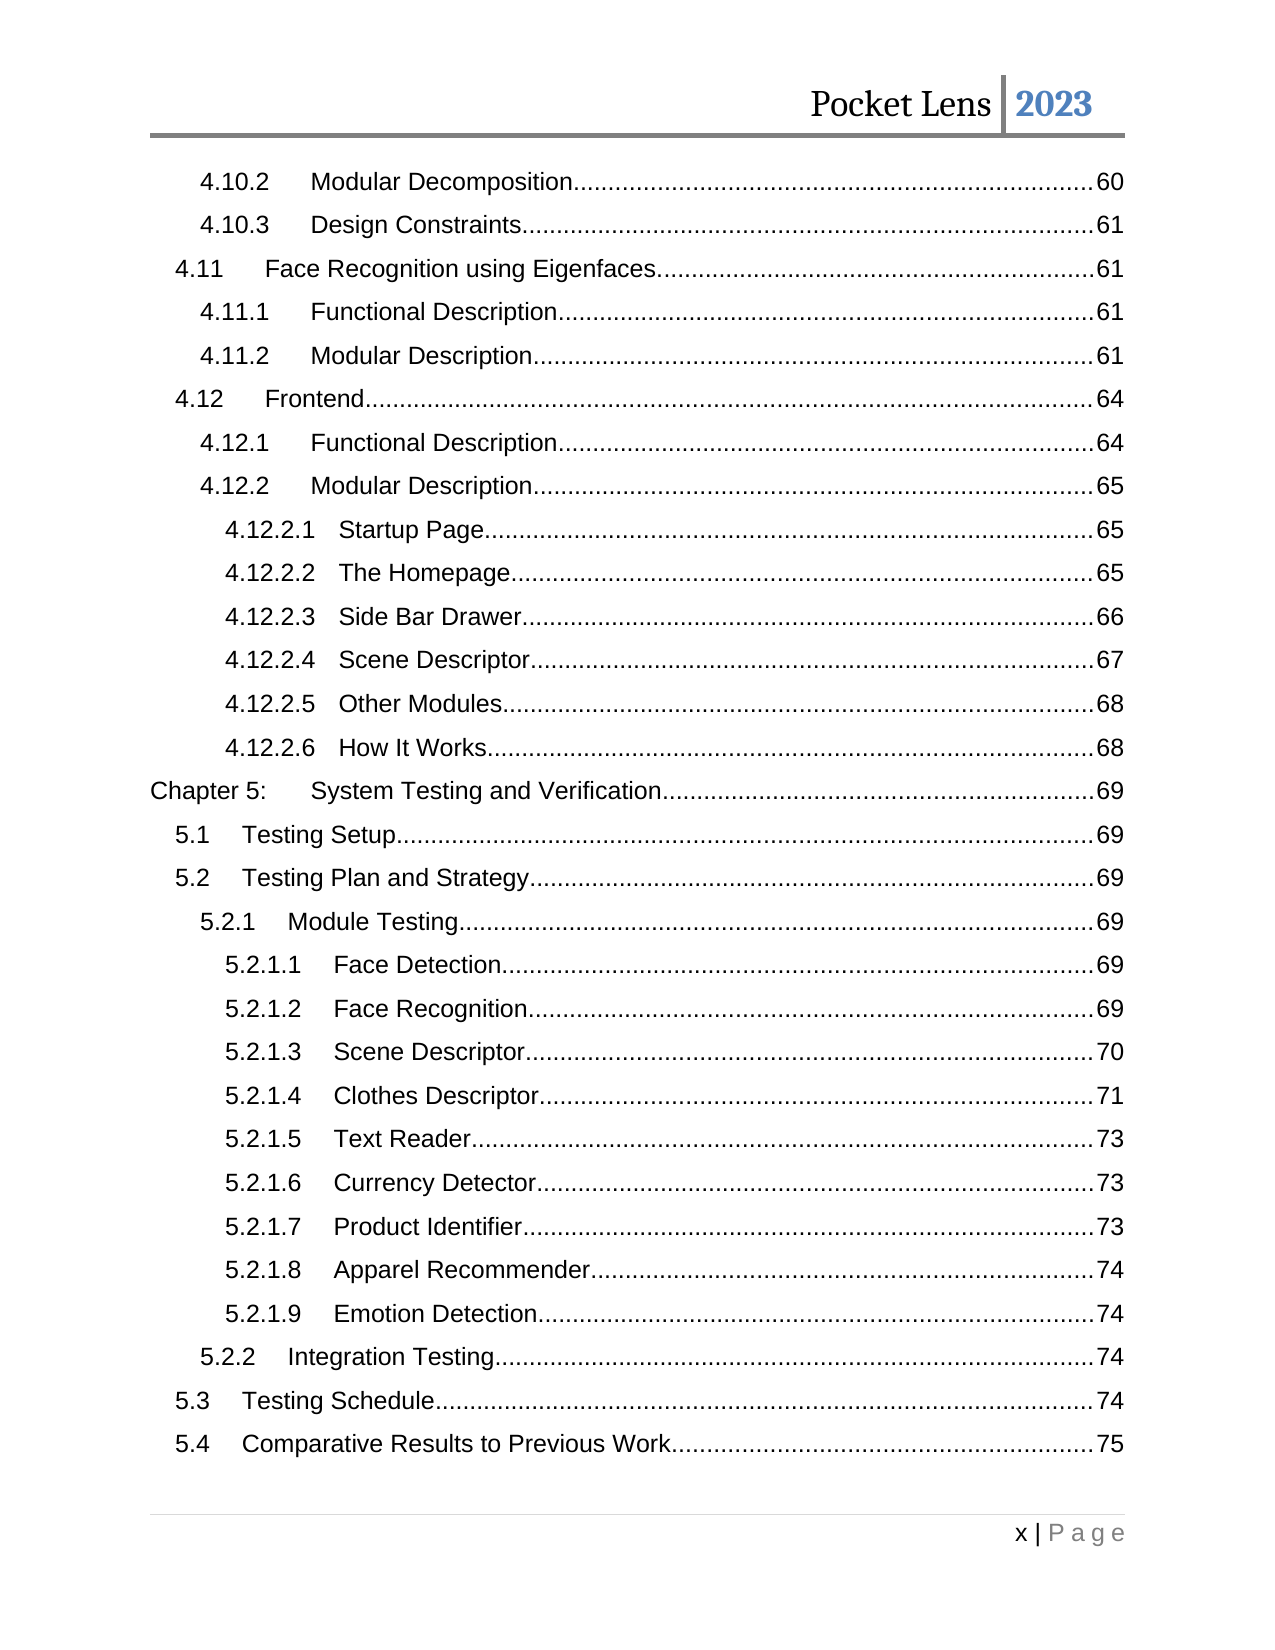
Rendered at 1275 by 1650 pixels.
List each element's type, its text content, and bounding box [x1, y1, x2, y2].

text 4.12.2.1 Startup Page 65 [225, 515, 1125, 544]
text 5.2.1.9 Emotion Detection 74 [225, 1299, 1125, 1327]
text 5.3 Testing Schedule 74 [175, 1386, 1125, 1414]
text 4.12.2.2 The Homepage 65 [225, 558, 1125, 587]
text 5.2.1 Module Testing 69 [200, 907, 1125, 936]
text 4.12.2.3 Side Bar Drawer 66 [225, 602, 1125, 631]
text 4.11.1 Functional Description 61 [200, 297, 1125, 326]
text 5.2.1.6 Currency Detector 73 [225, 1168, 1125, 1197]
text 4.11.2 Modular Description 61 [200, 341, 1125, 369]
text Chapter 5: System Testing and Verification 69 [150, 776, 1125, 805]
text 5.4 Comparative Results to Previous Work 75 [175, 1429, 1125, 1458]
text 5.2.1.4 Clothes Descriptor 71 [225, 1081, 1125, 1110]
text 5.2.1.2 Face Recognition 69 [225, 994, 1125, 1023]
text 5.2.1.8 Apparel Recommender 74 [225, 1255, 1125, 1284]
text 5.2.1.1 Face Detection 69 [225, 950, 1125, 979]
text 5.2.1.3 Scene Descriptor 70 [225, 1037, 1125, 1066]
text 4.12.2.6 How It Works 68 [225, 733, 1125, 761]
text 4.10.2 Modular Decomposition 60 [200, 167, 1125, 195]
text 5.1 Testing Setup 69 [175, 820, 1125, 848]
text 5.2.1.7 Product Identifier 73 [225, 1212, 1125, 1240]
text 4.12.2.4 Scene Descriptor 67 [225, 646, 1125, 674]
text 4.12.2 Modular Description 65 [200, 471, 1125, 500]
text 4.12.1 Functional Description 64 [200, 428, 1125, 457]
text 4.10.3 Design Constraints 61 [200, 210, 1125, 239]
text 5.2 Testing Plan and Strategy 69 [175, 863, 1125, 892]
text 4.12 Frontend 64 [175, 384, 1125, 413]
text 4.11 Face Recognition using Eigenfaces. 61 [175, 254, 1125, 282]
text 5.2.2 Integration Testing 74 [200, 1342, 1125, 1371]
text 5.2.1.5 Text Reader 73 [225, 1124, 1125, 1153]
text 4.12.2.5 Other Modules 68 [225, 689, 1125, 718]
